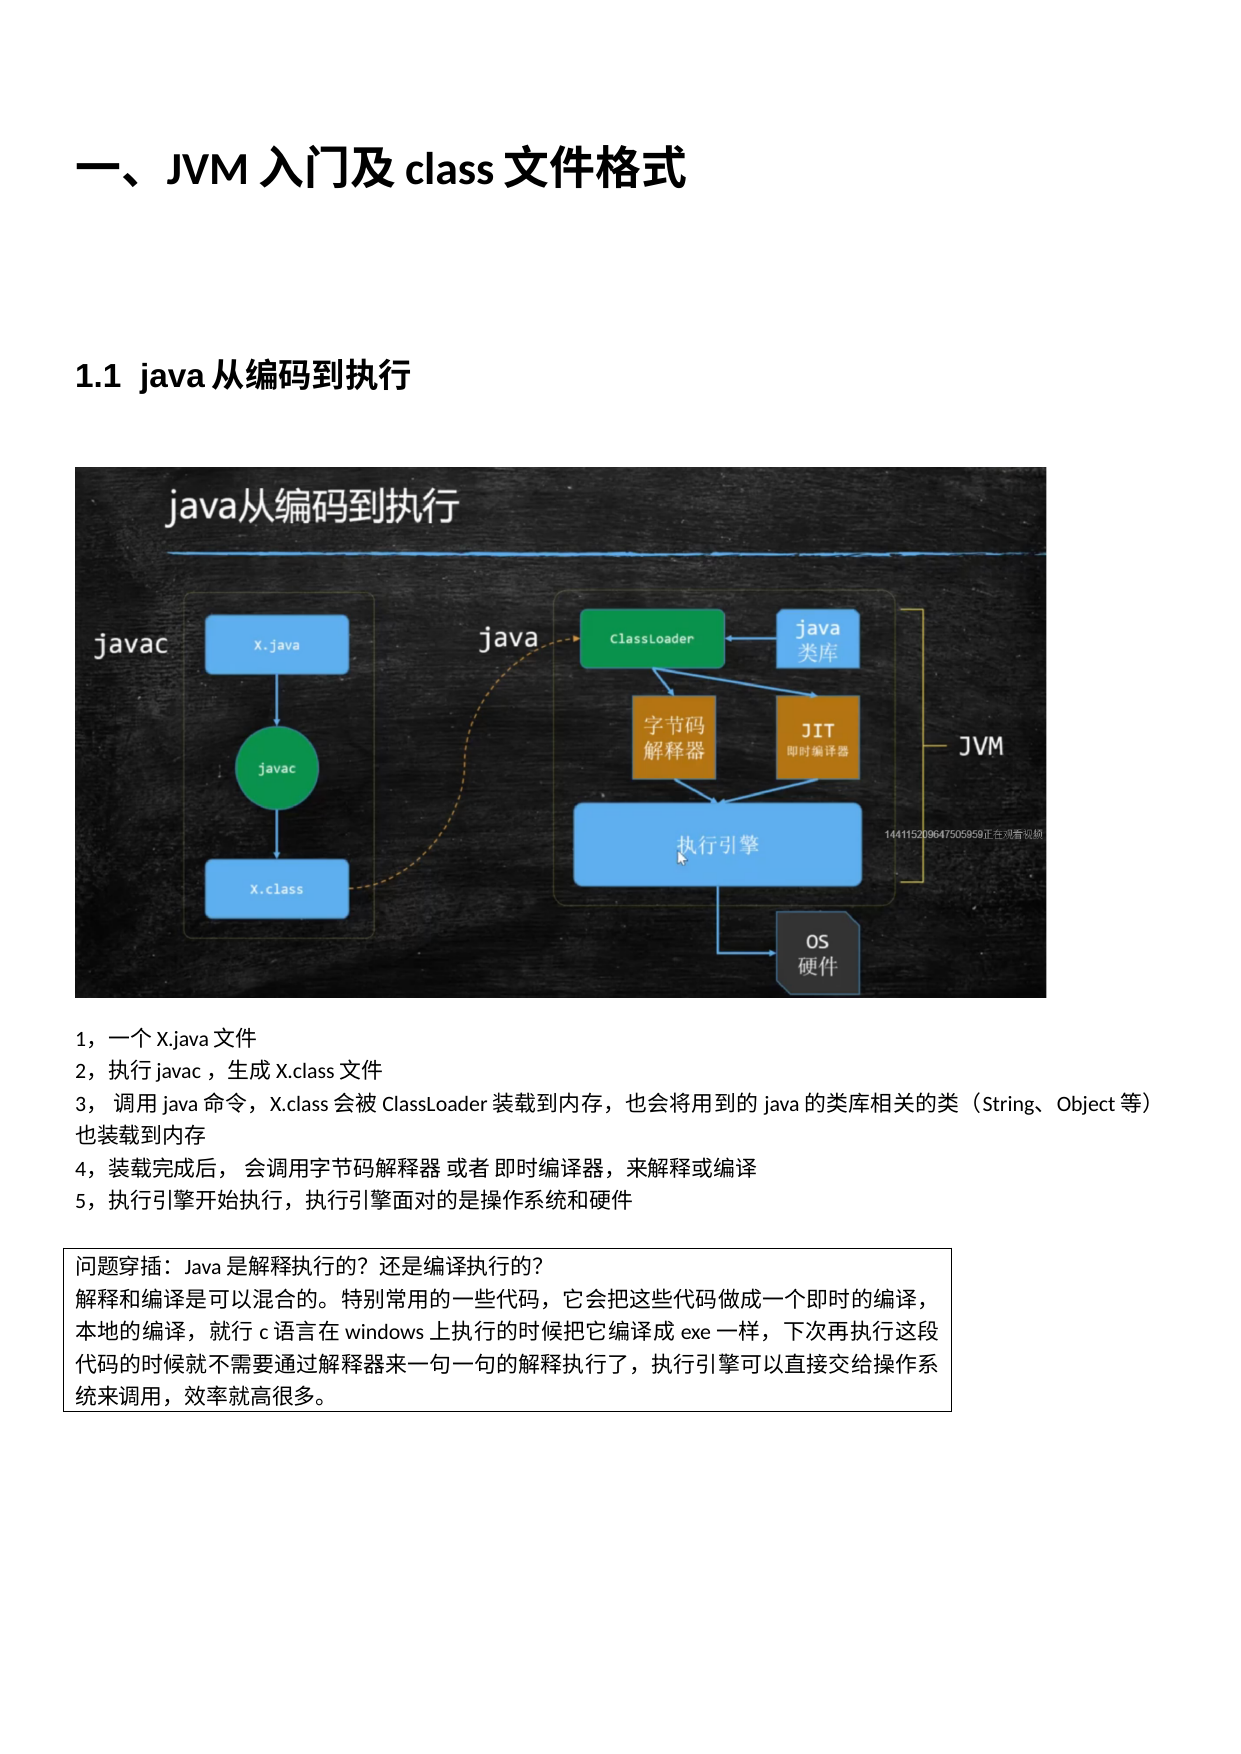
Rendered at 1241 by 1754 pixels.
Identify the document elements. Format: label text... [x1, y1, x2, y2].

table_header 问题穿插：Java是解释执行的？还是编译执行的？ 解释和编译是可以混合的。特别常用的一些代码，它会把这些代码做成一个即时的编译，本地的编译，就行c语言在windows上执行的时候把它编译成exe一样，下次再执行这段代码的时候就不需要通过解释器来一句一句的解释执行了，执行引擎可以直接交给操作系统来调用，效率就高很多。 [64, 1249, 951, 1411]
text 1，一个 X.java文件 [75, 1020, 1165, 1053]
subtitle java从编码到执行 [75, 341, 1165, 406]
picture [75, 467, 1047, 998]
text 2，执行javac ，生成X.class文件 [75, 1053, 1165, 1085]
text 5，执行引擎开始执行，执行引擎面对的是操作系统和硬件 [75, 1183, 1165, 1215]
text 4，装载完成后， 会调用字节码解释器 或者 即时编译器，来解释或编译 [75, 1150, 1165, 1183]
subtitle JVM入门及class文件格式 [75, 116, 1165, 214]
text 3， 调用java命令，X.class会被ClassLoader装载到内存，也会将用到的java的类库相关的类（String、Object等）也装载到内存 [75, 1085, 1165, 1150]
